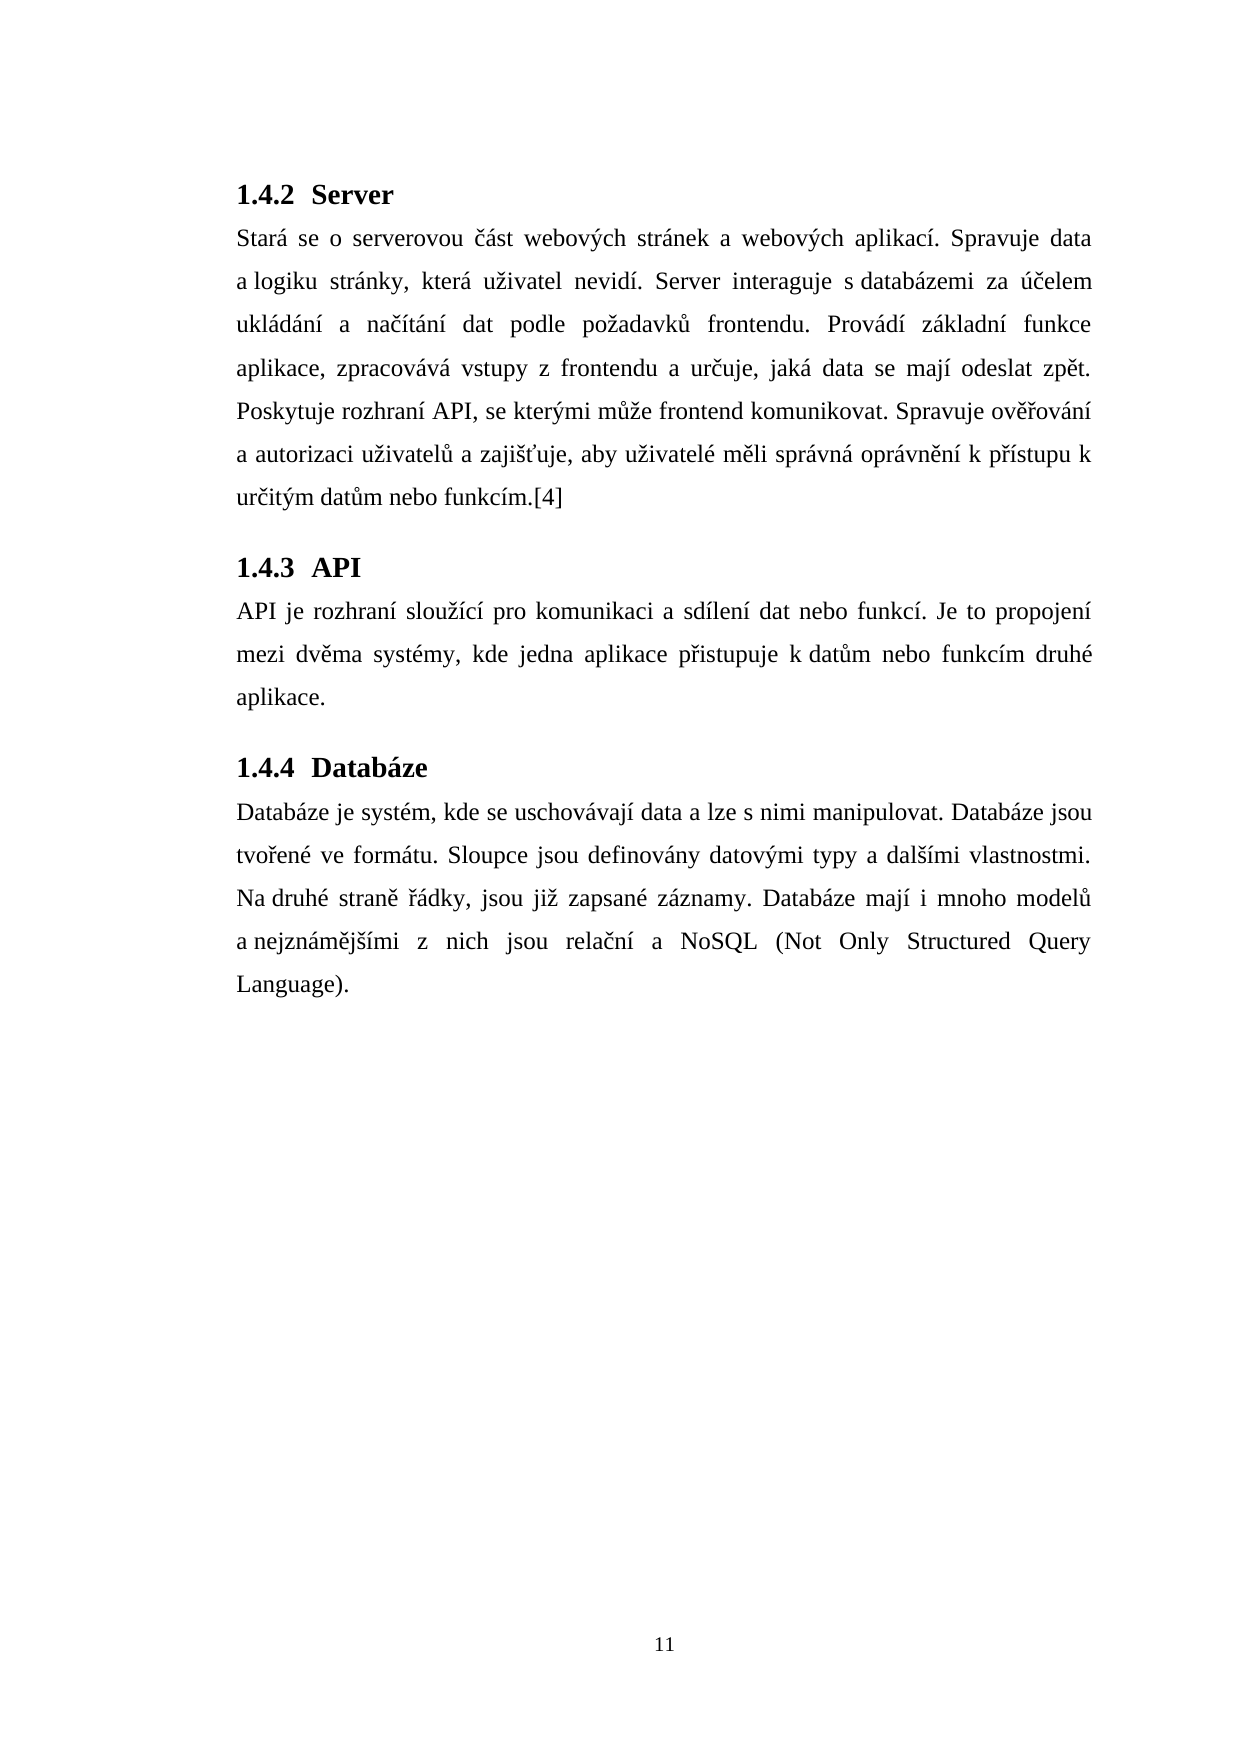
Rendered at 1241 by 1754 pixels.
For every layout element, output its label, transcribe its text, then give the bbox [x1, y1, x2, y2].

subtitle Databáze [236, 751, 1092, 784]
text Databáze je systém, kde se uschovávají data a lze s nimi manipulovat. Databáze jsou tvořené ve formátu. Sloupce jsou definovány datovými typy a dalšími vlastnostmi. Na druhé straně řádky, jsou již zapsané záznamy. Databáze mají i mnoho modelů a nejznámějšími z nich jsou relační a NoSQL (Not Only Structured Query Language). [236, 797, 1092, 998]
subtitle Server [236, 177, 1092, 211]
subtitle API [236, 550, 1092, 584]
text Stará se o serverovou část webových stránek a webových aplikací. Spravuje data a logiku stránky, která uživatel nevidí. Server interaguje s databázemi za účelem ukládání a načítání dat podle požadavků frontendu. Provádí základní funkce aplikace, zpracovává vstupy z frontendu a určuje, jaká data se mají odeslat zpět. Poskytuje rozhraní API, se kterými může frontend komunikovat. Spravuje ověřování a autorizaci uživatelů a zajišťuje, aby uživatelé měli správná oprávnění k přístupu k určitým datům nebo funkcím.[4] [236, 223, 1092, 511]
text API je rozhraní sloužící pro komunikaci a sdílení dat nebo funkcí. Je to propojení mezi dvěma systémy, kde jedna aplikace přistupuje k datům nebo funkcím druhé aplikace. [236, 596, 1092, 711]
